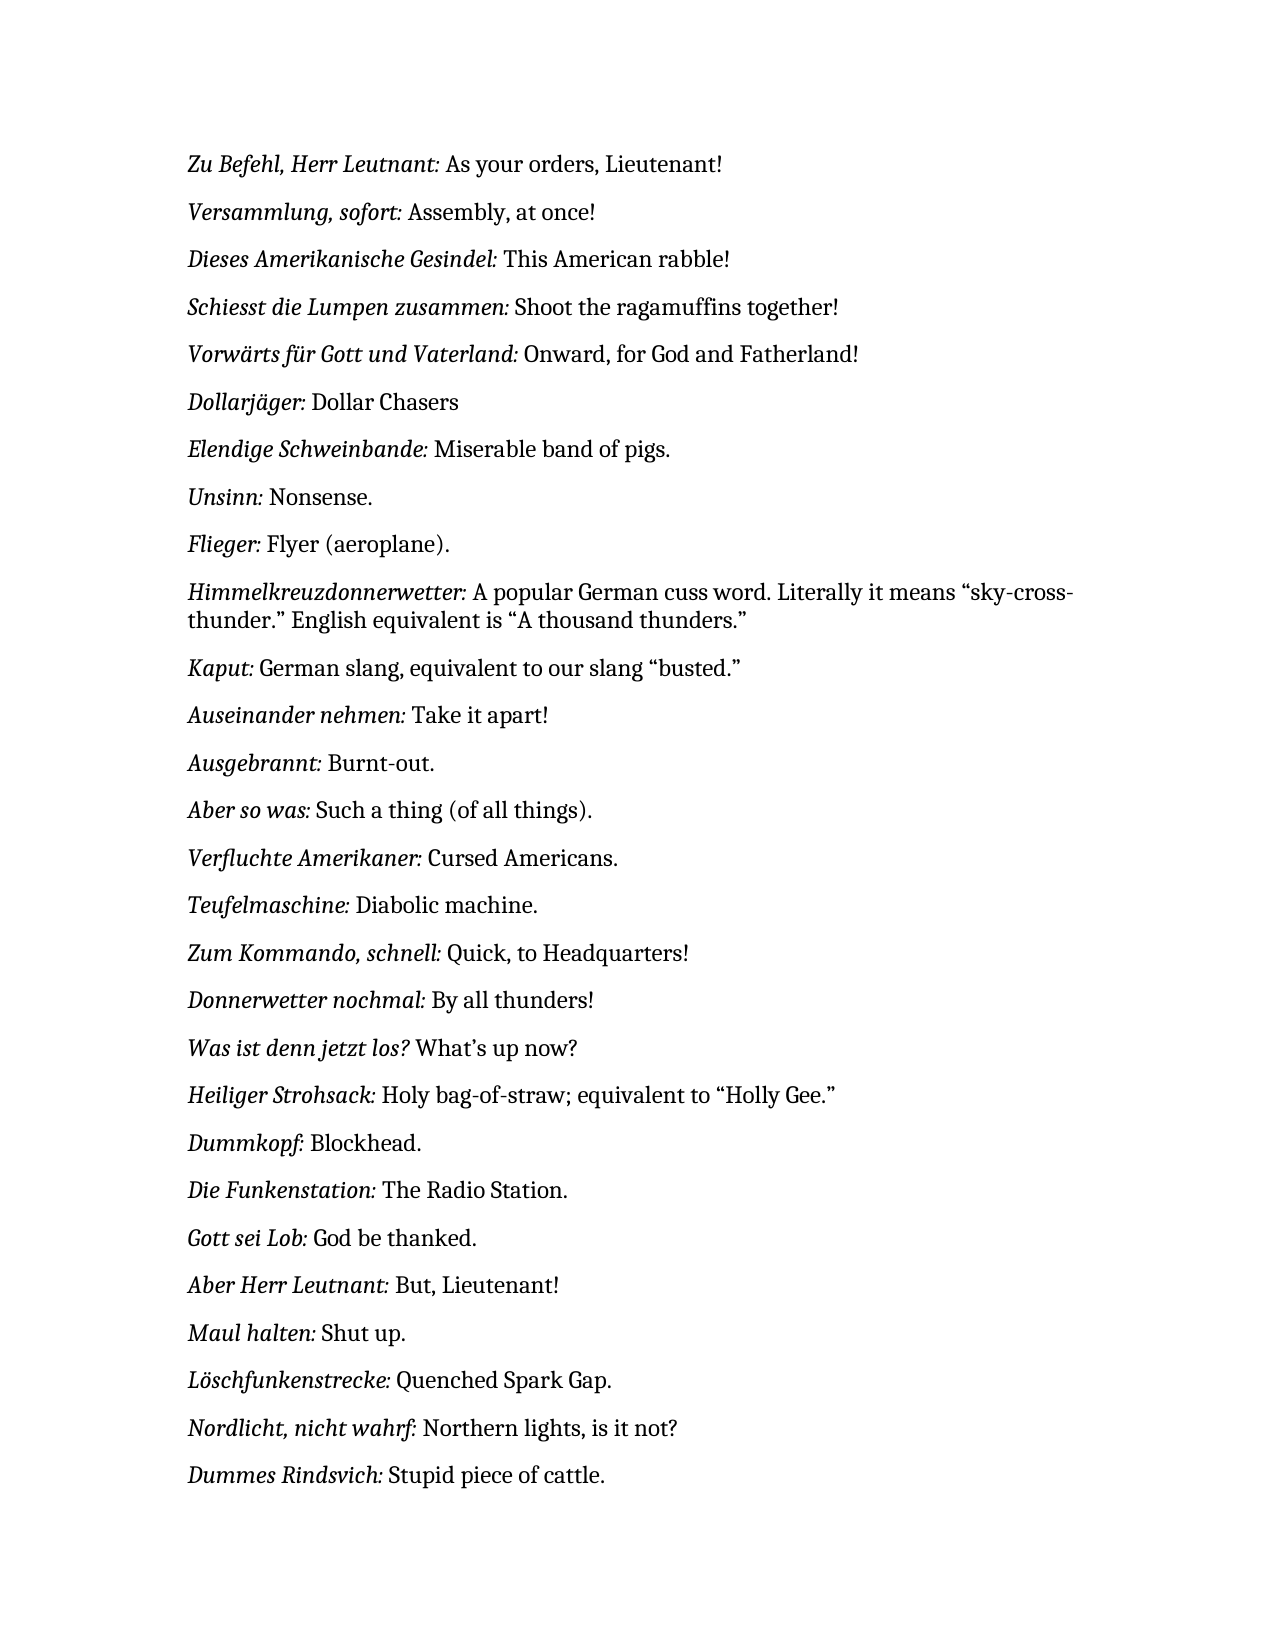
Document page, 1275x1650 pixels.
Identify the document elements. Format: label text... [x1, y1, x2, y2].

text Die Funkenstation: The Radio Station. [187, 1176, 1087, 1205]
text Schiesst die Lumpen zusammen: Shoot the ragamuffins together! [187, 292, 1087, 321]
text Maul halten: Shut up. [187, 1319, 1087, 1347]
text Kaput: German slang, equivalent to our slang “busted.” [187, 654, 1087, 682]
text Aber so was: Such a thing (of all things). [187, 796, 1087, 825]
text Teufelmaschine: Diabolic machine. [187, 891, 1087, 920]
text Dollarjäger: Dollar Chasers [187, 387, 1087, 416]
text Himmelkreuzdonnerwetter: A popular German cuss word. Literally it means “sky-cross-thunder.” English equivalent is “A thousand thunders.” [187, 577, 1087, 635]
text Gott sei Lob: God be thanked. [187, 1224, 1087, 1252]
text Dummes Rindsvich: Stupid piece of cattle. [187, 1461, 1087, 1490]
text Aber Herr Leutnant: But, Lieutenant! [187, 1271, 1087, 1300]
text Dummkopf: Blockhead. [187, 1129, 1087, 1157]
text Zu Befehl, Herr Leutnant: As your orders, Lieutenant! [187, 150, 1087, 179]
text Auseinander nehmen: Take it apart! [187, 701, 1087, 730]
text Donnerwetter nochmal: By all thunders! [187, 986, 1087, 1015]
text Ausgebrannt: Burnt-out. [187, 749, 1087, 777]
text Dieses Amerikanische Gesindel: This American rabble! [187, 245, 1087, 274]
text Vorwärts für Gott und Vaterland: Onward, for God and Fatherland! [187, 340, 1087, 369]
text Verfluchte Amerikaner: Cursed Americans. [187, 844, 1087, 872]
text Flieger: Flyer (aeroplane). [187, 530, 1087, 559]
text Zum Kommando, schnell: Quick, to Headquarters! [187, 939, 1087, 967]
text Was ist denn jetzt los? What’s up now? [187, 1034, 1087, 1062]
text Versammlung, sofort: Assembly, at once! [187, 197, 1087, 226]
text Heiliger Strohsack: Holy bag-of-straw; equivalent to “Holly Gee.” [187, 1081, 1087, 1110]
text Elendige Schweinbande: Miserable band of pigs. [187, 435, 1087, 464]
text Löschfunkenstrecke: Quenched Spark Gap. [187, 1366, 1087, 1395]
text Nordlicht, nicht wahrf: Northern lights, is it not? [187, 1414, 1087, 1442]
text Unsinn: Nonsense. [187, 482, 1087, 511]
